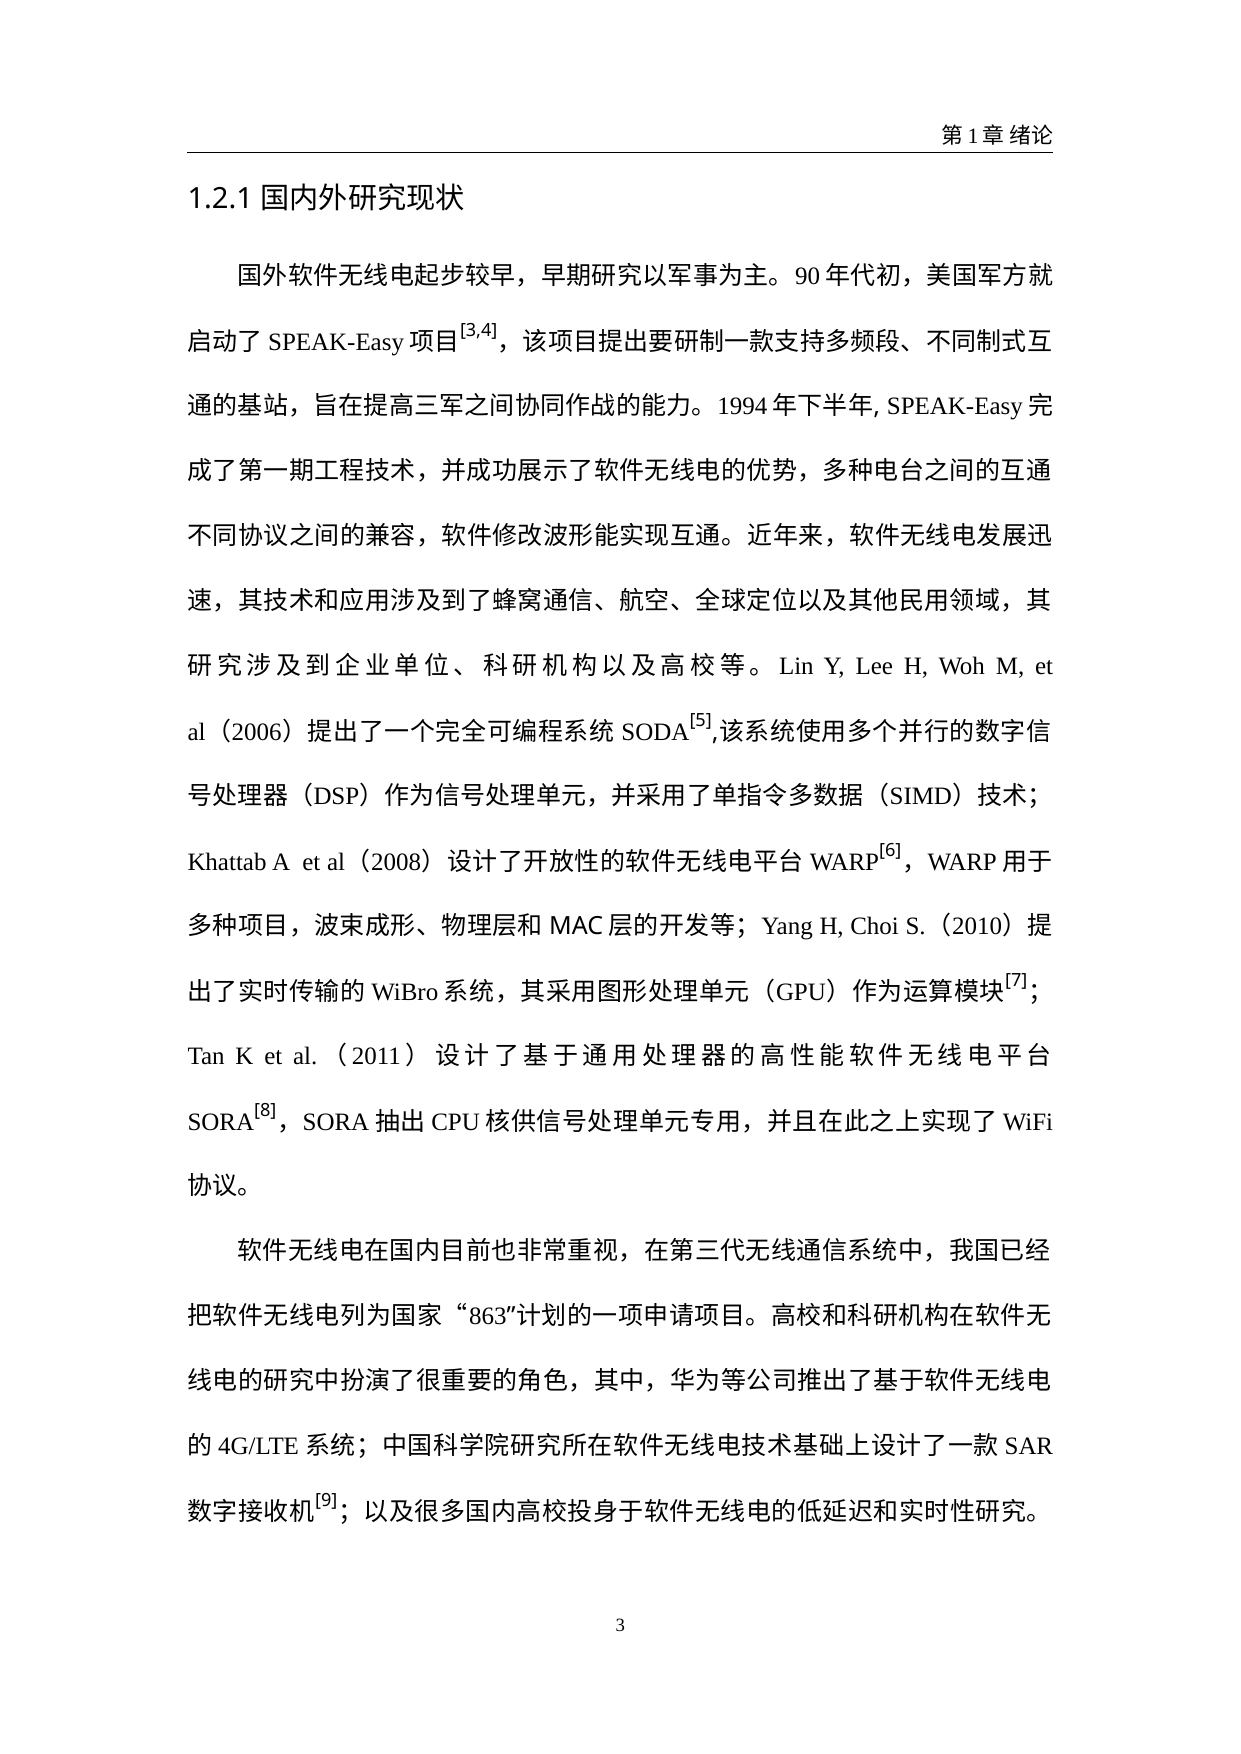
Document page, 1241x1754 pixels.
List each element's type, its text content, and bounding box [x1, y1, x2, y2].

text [187, 1216, 1053, 1541]
text 1.2.1 国内外研究现状 [187, 164, 1053, 229]
text 国外软件无线电起步较早，早期研究以军事为主。90年代初，美国军方就启动了SPEAK-Easy项目[3,4]，该项目提出要研制一款支持多频段、不同制式互通的基站，旨在提高三军之间协同作战的能力。1994年下半年, SPEAK-Easy完成了第一期工程技术，并成功展示了软件无线电的优势，多种电台之间的互通，不同协议之间的兼容，软件修改波形能实现互通。近年来，软件无线电发展迅速，其技术和应用涉及到了蜂窝通信、航空、全球定位以及其他民用领域，其研究涉及到企业单位、科研机构以及高校等。Lin Y, Lee H, Woh M, et al（2006）提出了一个完全可编程系统SODA[5],该系统使用多个并行的数字信号处理器（DSP）作为信号处理单元，并采用了单指令多数据（SIMD）技术；Khattab A et al（2008）设计了开放性的软件无线电平台WARP[6]，WARP用于多种项目，波束成形、物理层和MAC层的开发等；Yang H, Choi S.（2010）提出了实时传输的WiBro系统，其采用图形处理单元（GPU）作为运算模块[7]；Tan K et al.（2011）设计了基于通用处理器的高性能软件无线电平台SORA[8]，SORA抽出CPU核供信号处理单元专用，并且在此之上实现了WiFi协议。 [187, 241, 1053, 1216]
